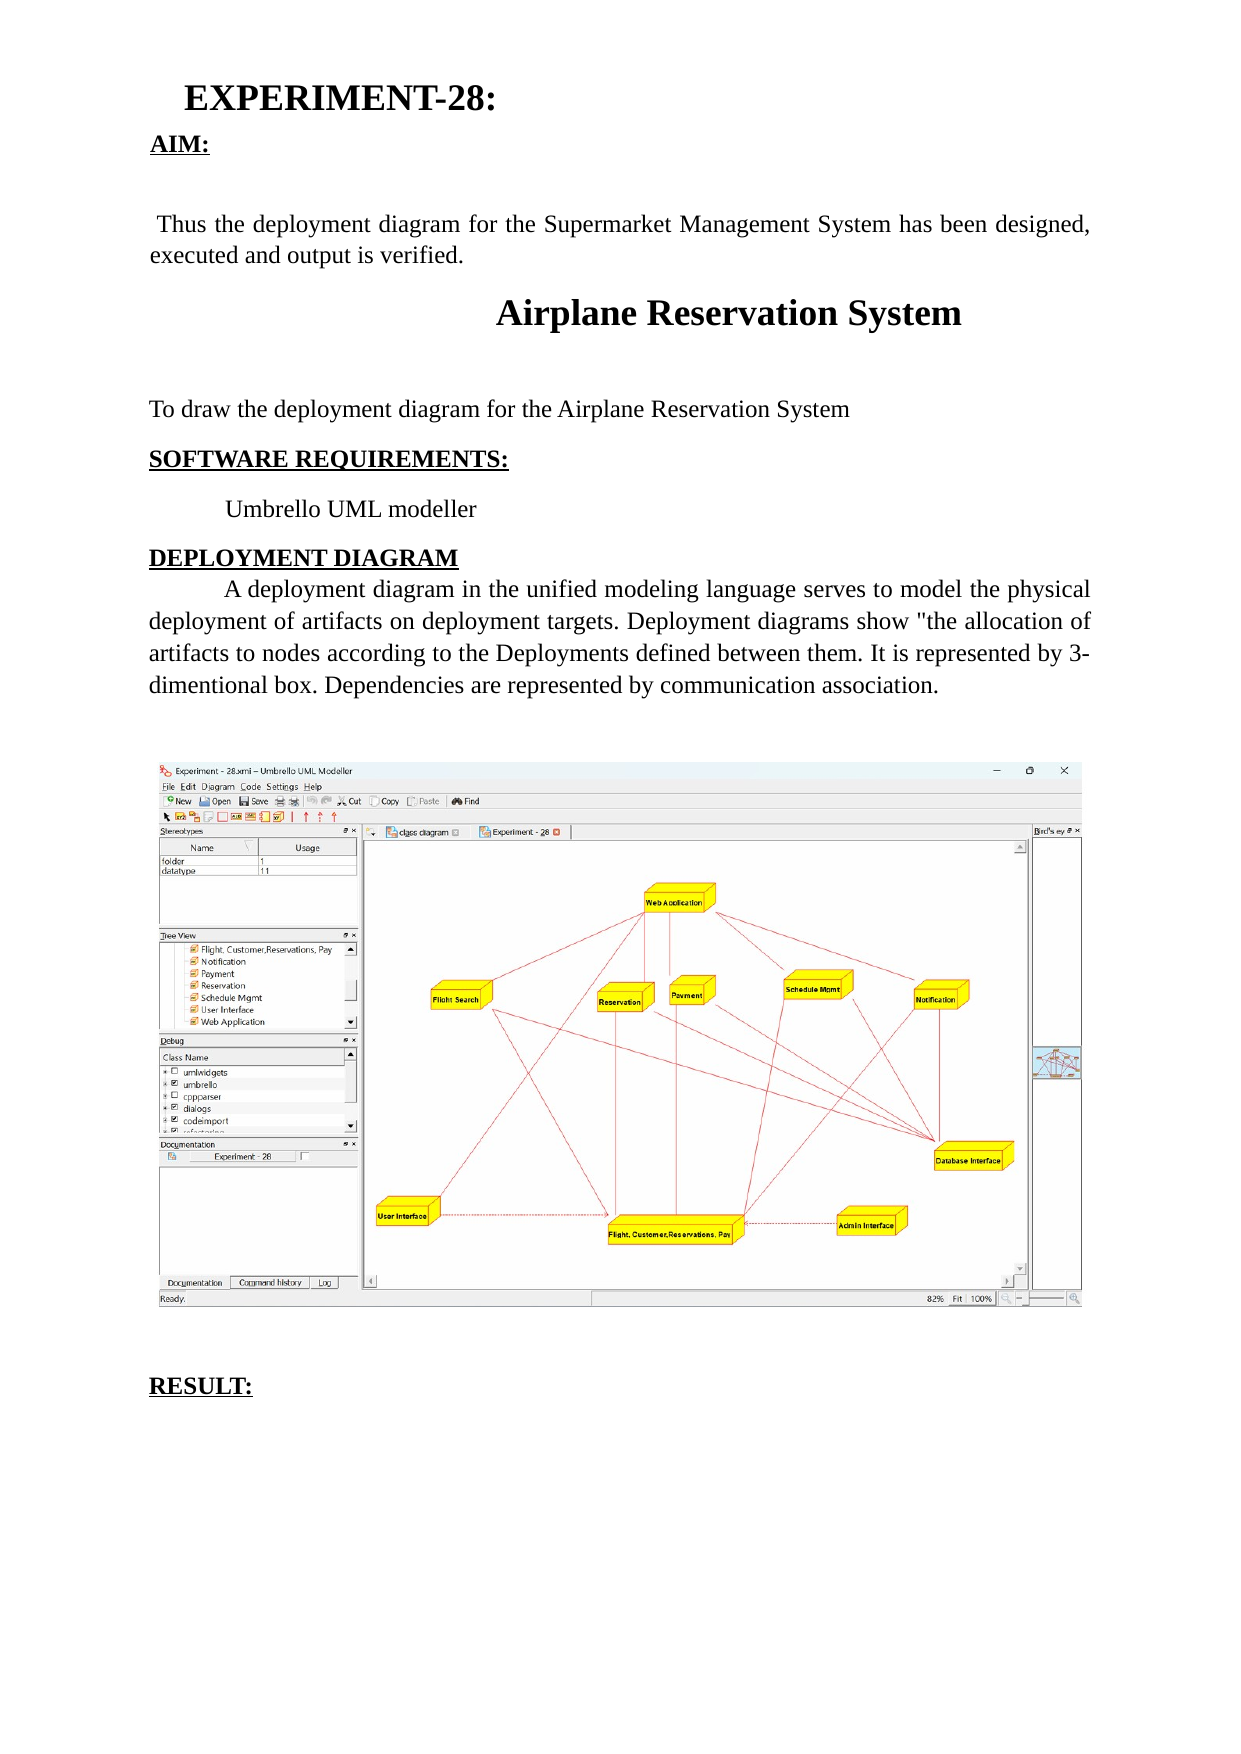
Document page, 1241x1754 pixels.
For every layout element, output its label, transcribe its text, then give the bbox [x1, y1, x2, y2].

subtitle DEPLOYMENT DIAGRAM [148, 543, 1097, 572]
subtitle Airplane Reservation System [496, 290, 1097, 333]
text A deployment diagram in the unified modeling language serves to model the physical deployment of artifacts on deployment targets. Deployment diagrams show "the allocation of artifacts to nodes according to the Deployments defined between them. It is represented by 3- dimentional box. Dependencies are represented by communication association. [148, 574, 1092, 699]
text SOFTWARE REQUIREMENTS: [148, 444, 1097, 473]
text RESULT: [148, 1371, 1097, 1399]
picture [156, 762, 1097, 1307]
text Umbrello UML modeller [225, 494, 1092, 523]
text To draw the deployment diagram for the Airplane Reservation System [148, 394, 1092, 423]
text Thus the deployment diagram for the Supermarket Management System has been designed, executed and output is verified. [148, 209, 1092, 269]
